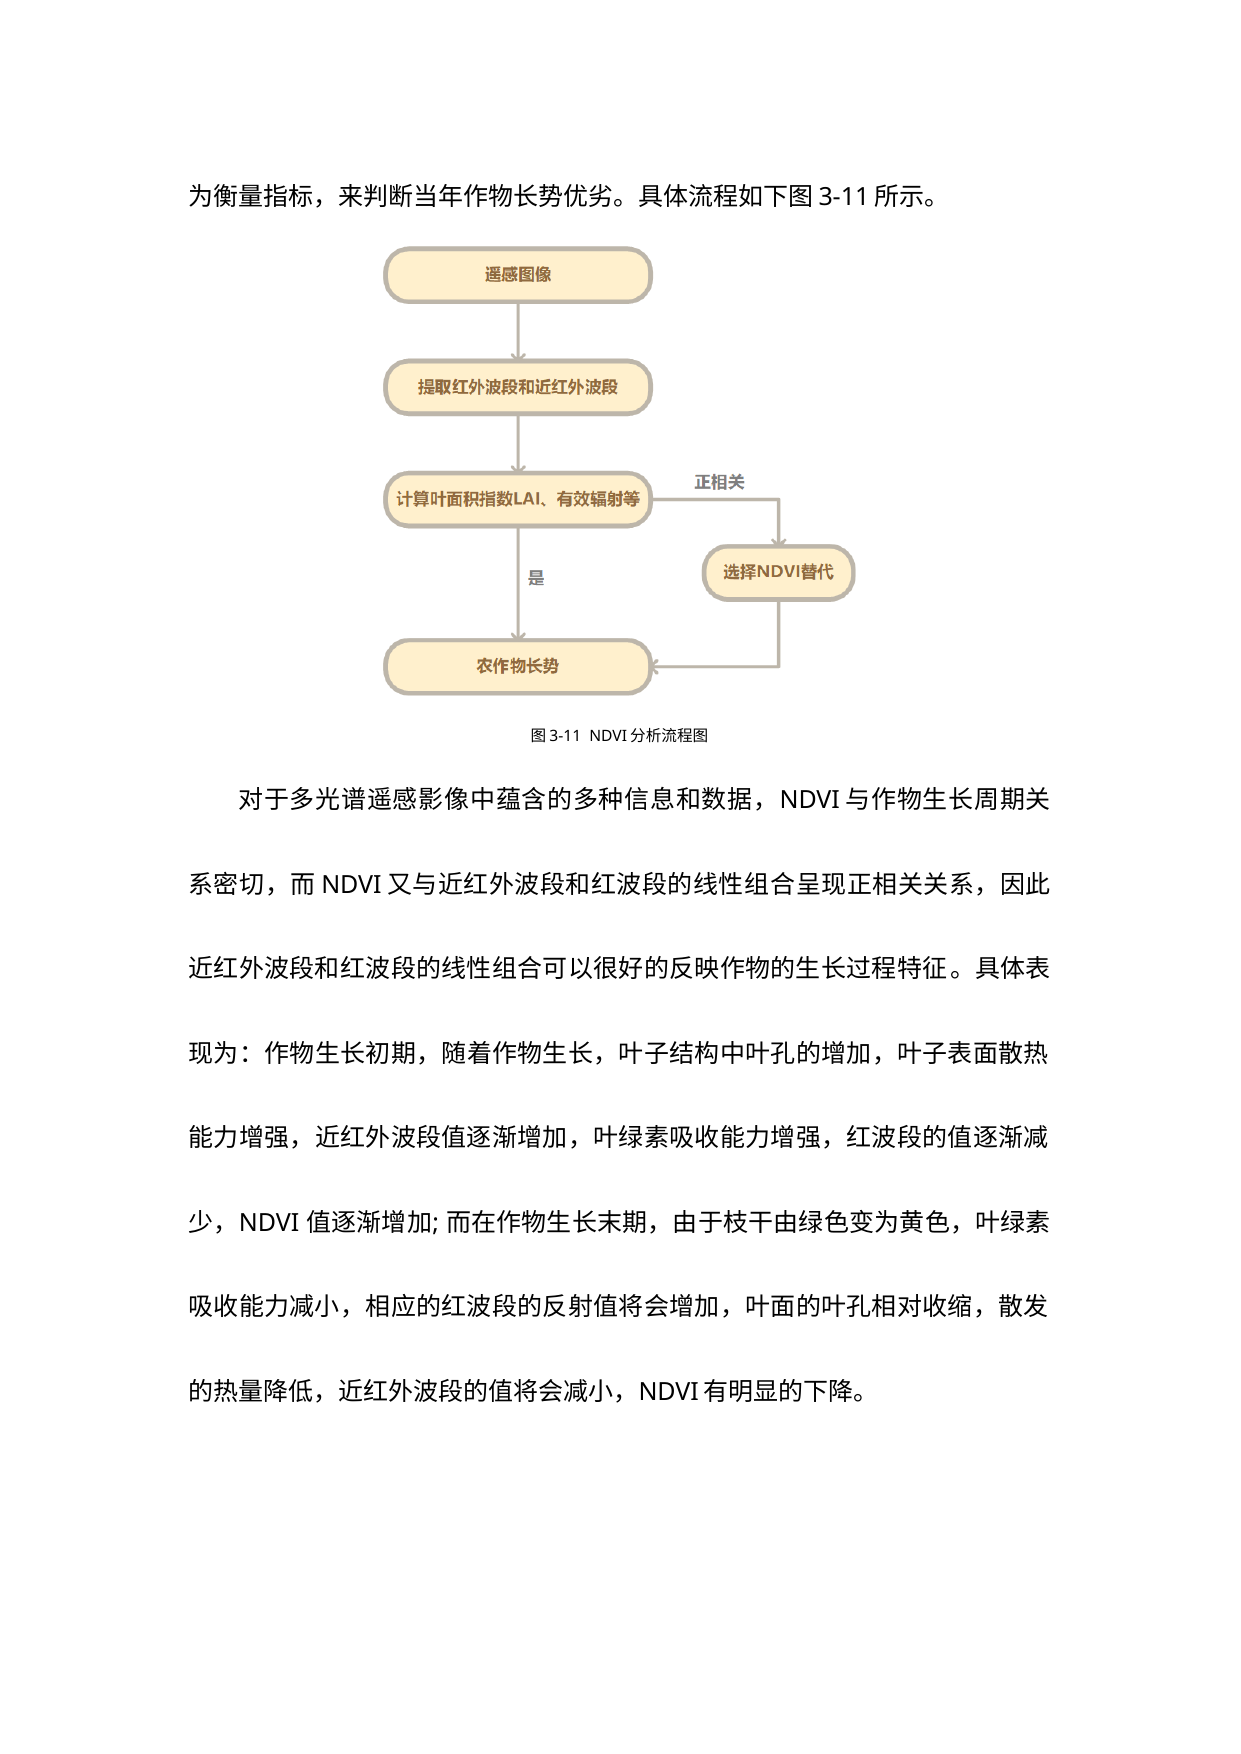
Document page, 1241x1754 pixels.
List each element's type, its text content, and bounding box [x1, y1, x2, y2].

picture [382, 246, 856, 696]
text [188, 162, 1051, 227]
text 对于多光谱遥感影像中蕴含的多种信息和数据，NDVI与作物生长周期关系密切，而NDVI又与近红外波段和红波段的线性组合呈现正相关关系，因此近红外波段和红波段的线性组合可以很好的反映作物的生长过程特征。具体表现为：作物生长初期，随着作物生长，叶子结构中叶孔的增加，叶子表面散热能力增强，近红外波段值逐渐增加，叶绿素吸收能力增强，红波段的值逐渐减少，NDVI 值逐渐增加; 而在作物生长末期，由于枝干由绿色变为黄色，叶绿素吸收能力减小，相应的红波段的反射值将会增加，叶面的叶孔相对收缩，散发的热量降低，近红外波段的值将会减小，NDVI有明显的下降。 [188, 766, 1051, 1422]
text 图3-11 NDVI分析流程图 [187, 718, 1051, 751]
